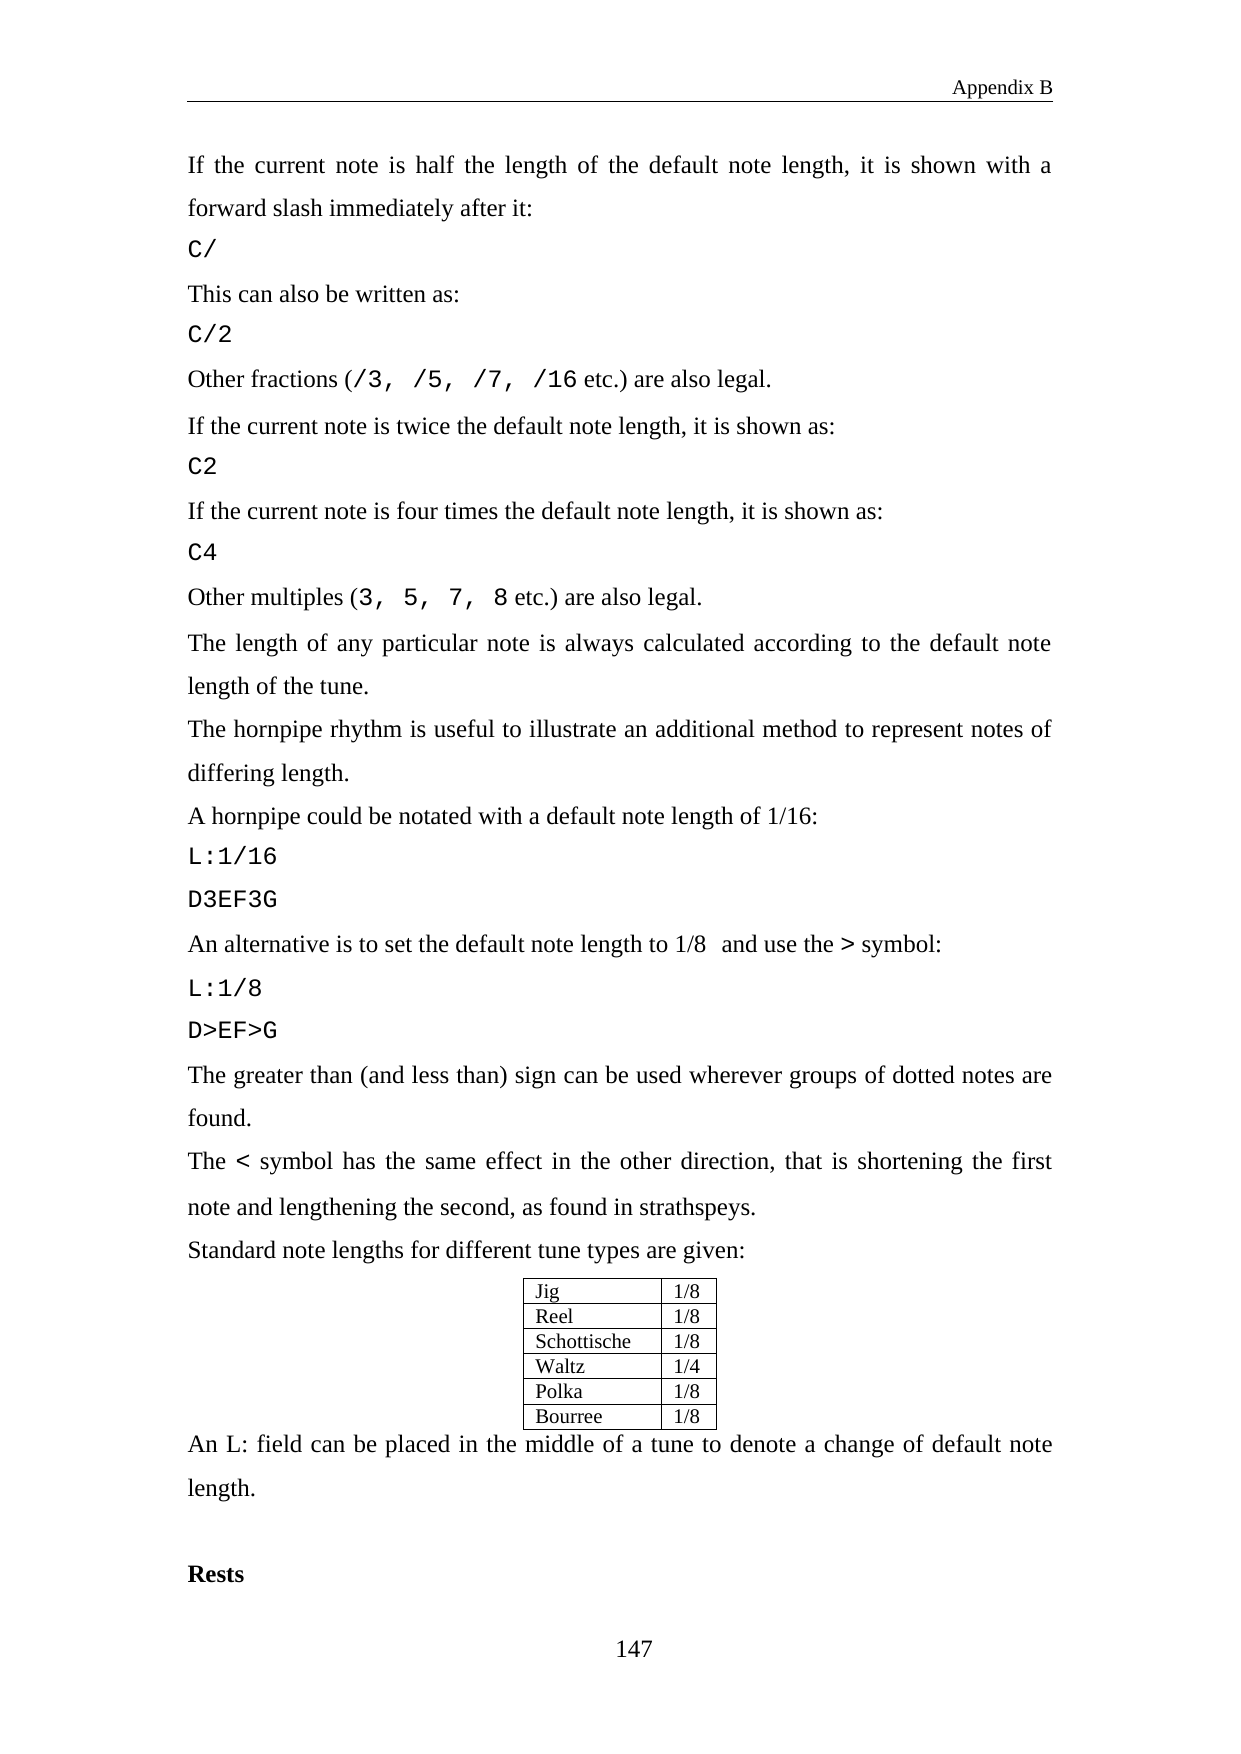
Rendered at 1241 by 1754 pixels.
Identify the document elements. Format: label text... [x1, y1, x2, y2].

text C/ This can also be written as: [187, 236, 1053, 308]
text An L: field can be placed in the middle of a tune to denote a change of default note length. [187, 1429, 1053, 1501]
text The < symbol has the same effect in the other direction, that is shortening the first note and lengthening the second, as found in strathspeys. [187, 1146, 1053, 1220]
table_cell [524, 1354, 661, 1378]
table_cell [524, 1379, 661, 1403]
text If the current note is four times the default note length, it is shown as: [187, 496, 1053, 525]
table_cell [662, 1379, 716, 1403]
text A hornpipe could be notated with a default note length of 1/16: [187, 801, 1053, 829]
text L:1/16 D3EF3G [187, 844, 1053, 915]
text The length of any particular note is always calculated according to the default note length of the tune. [187, 628, 1053, 700]
text Standard note lengths for different tune types are given: [187, 1235, 1053, 1263]
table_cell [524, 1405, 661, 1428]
text The hornpipe rhythm is useful to illustrate an additional method to represent notes of differing length. [187, 714, 1053, 786]
text An alternative is to set the default note length to 1/8 and use the > symbol: [187, 929, 1053, 960]
text L:1/8 D>EF>G [187, 975, 1053, 1046]
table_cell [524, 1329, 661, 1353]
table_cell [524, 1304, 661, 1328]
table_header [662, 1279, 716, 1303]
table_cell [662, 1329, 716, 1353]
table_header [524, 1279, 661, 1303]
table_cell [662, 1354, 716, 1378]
text C4 [187, 539, 1053, 568]
text C2 [187, 454, 1053, 482]
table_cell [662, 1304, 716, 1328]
text Other multiples (3, 5, 7, 8 etc.) are also legal. [187, 582, 1053, 613]
text Rests [187, 1559, 1053, 1588]
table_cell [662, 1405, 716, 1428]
text The greater than (and less than) sign can be used wherever groups of dotted notes are found. [187, 1060, 1053, 1132]
text If the current note is half the length of the default note length, it is shown with a forward slash immediately after it: [187, 150, 1053, 222]
text If the current note is twice the default note length, it is shown as: [187, 411, 1053, 439]
text C/2 [187, 322, 1053, 350]
text Other fractions (/3, /5, /7, /16 etc.) are also legal. [187, 364, 1053, 395]
